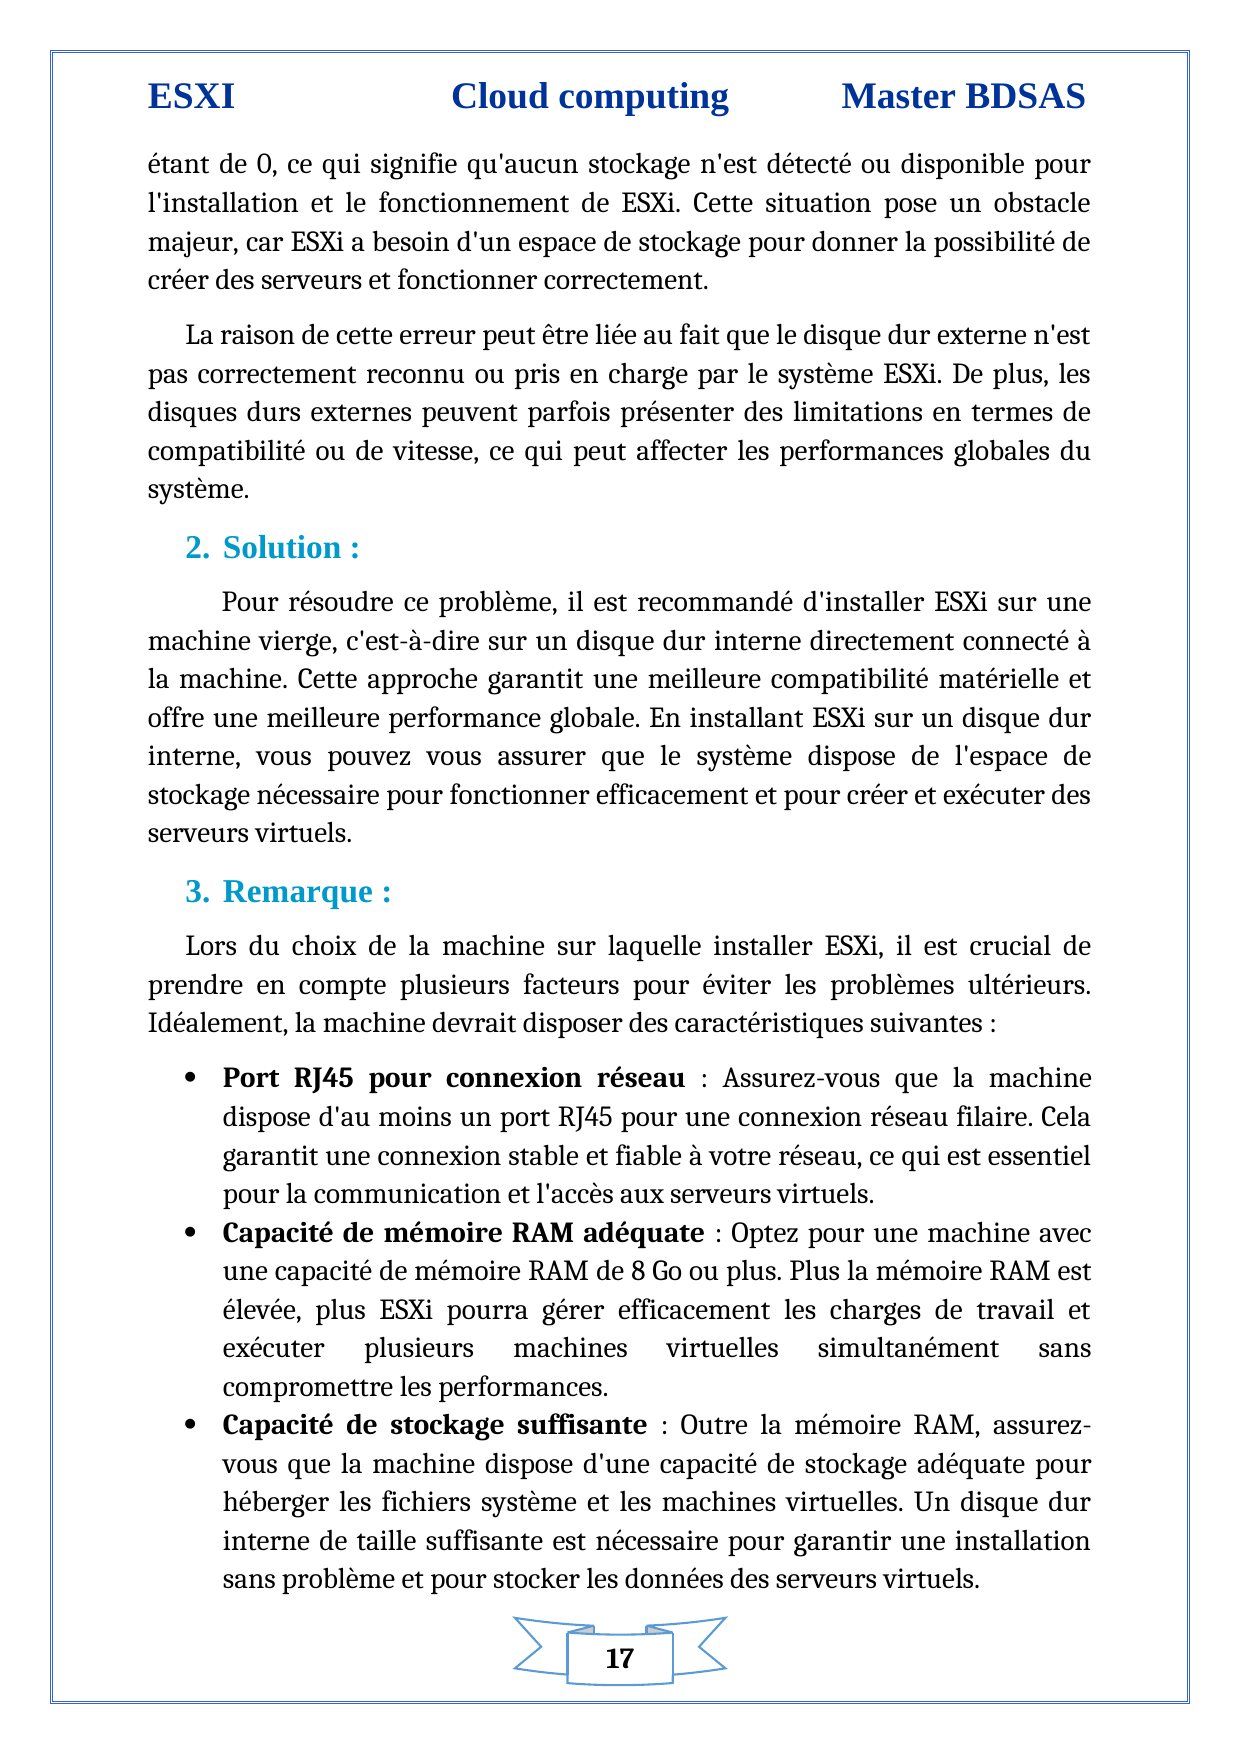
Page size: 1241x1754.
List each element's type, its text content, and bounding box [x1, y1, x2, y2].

text Pour résoudre ce problème, il est recommandé d'installer ESXi sur une machine vierge, c'est-à-dire sur un disque dur interne directement connecté à la machine. Cette approche garantit une meilleure compatibilité matérielle et offre une meilleure performance globale. En installant ESXi sur un disque dur interne, vous pouvez vous assurer que le système dispose de l'espace de stockage nécessaire pour fonctionner efficacement et pour créer et exécuter des serveurs virtuels. [148, 585, 1093, 850]
list Port RJ45 pour connexion réseau : Assurez-vous que la machine dispose d'au moins un port RJ45 pour une connexion réseau filaire. Cela garantit une connexion stable et fiable à votre réseau, ce qui est essentiel pour la communication et l'accès aux serveurs virtuels. [185, 1062, 1093, 1211]
text La raison de cette erreur peut être liée au fait que le disque dur externe n'est pas correctement reconnu ou pris en charge par le système ESXi. De plus, les disques durs externes peuvent parfois présenter des limitations en termes de compatibilité ou de vitesse, ce qui peut affecter les performances globales du système. [148, 318, 1093, 506]
list Capacité de stockage suffisante : Outre la mémoire RAM, assurez-vous que la machine dispose d'une capacité de stockage adéquate pour héberger les fichiers système et les machines virtuelles. Un disque dur interne de taille suffisante est nécessaire pour garantir une installation sans problème et pour stocker les données des serveurs virtuels. [185, 1408, 1093, 1596]
text Lors du choix de la machine sur laquelle installer ESXi, il est crucial de prendre en compte plusieurs facteurs pour éviter les problèmes ultérieurs. Idéalement, la machine devrait disposer des caractéristiques suivantes : [148, 929, 1093, 1040]
subtitle Remarque : [185, 872, 1093, 910]
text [148, 148, 1093, 297]
list Capacité de mémoire RAM adéquate : Optez pour une machine avec une capacité de mémoire RAM de 8 Go ou plus. Plus la mémoire RAM est élevée, plus ESXi pourra gérer efficacement les charges de travail et exécuter plusieurs machines virtuelles simultanément sans compromettre les performances. [185, 1216, 1093, 1403]
subtitle Solution : [185, 528, 1093, 566]
